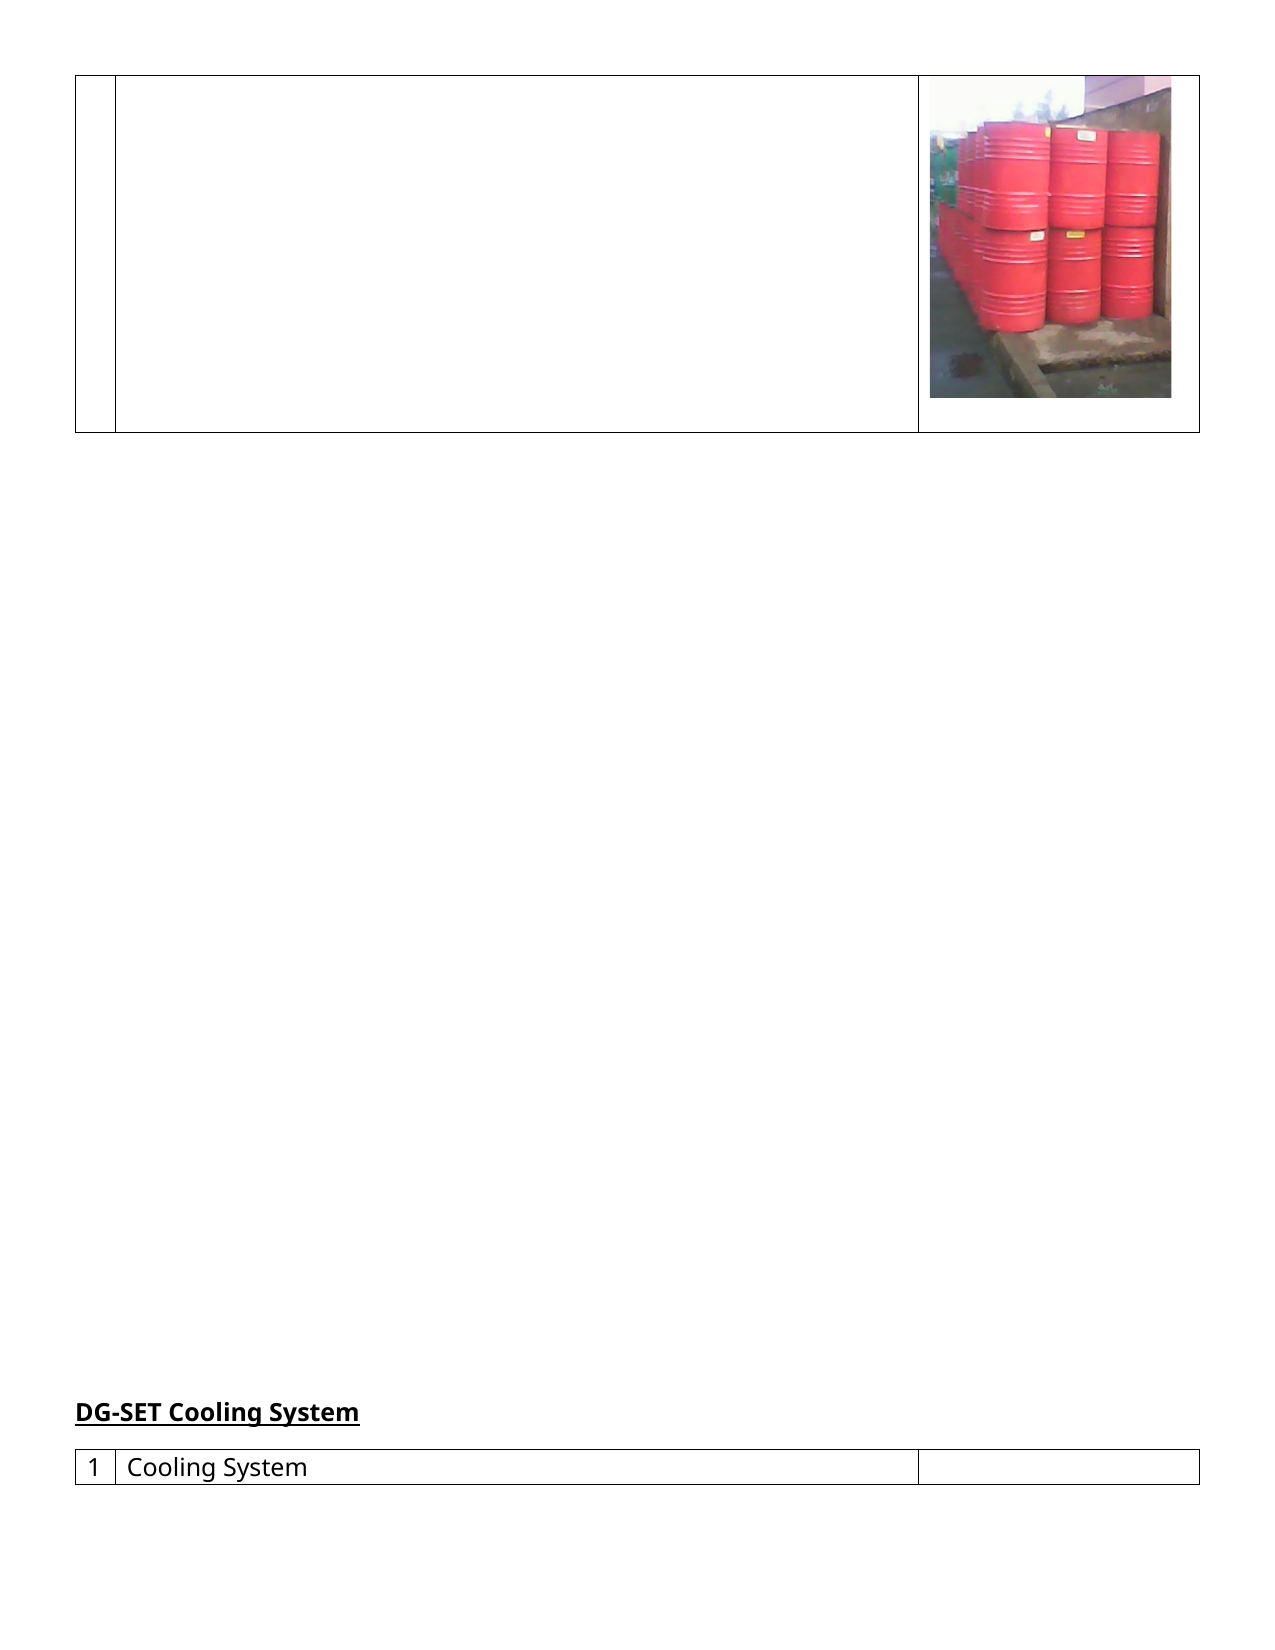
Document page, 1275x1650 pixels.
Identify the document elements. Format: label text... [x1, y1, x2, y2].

text DG-SET Cooling System [75, 1395, 1200, 1429]
picture [929, 76, 1172, 398]
table_header [919, 1450, 1199, 1483]
table_header 1 [76, 1450, 115, 1483]
table_cell [919, 76, 1199, 432]
table_cell 6 [76, 76, 115, 432]
table_header Cooling System [116, 1450, 918, 1483]
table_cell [116, 76, 918, 432]
